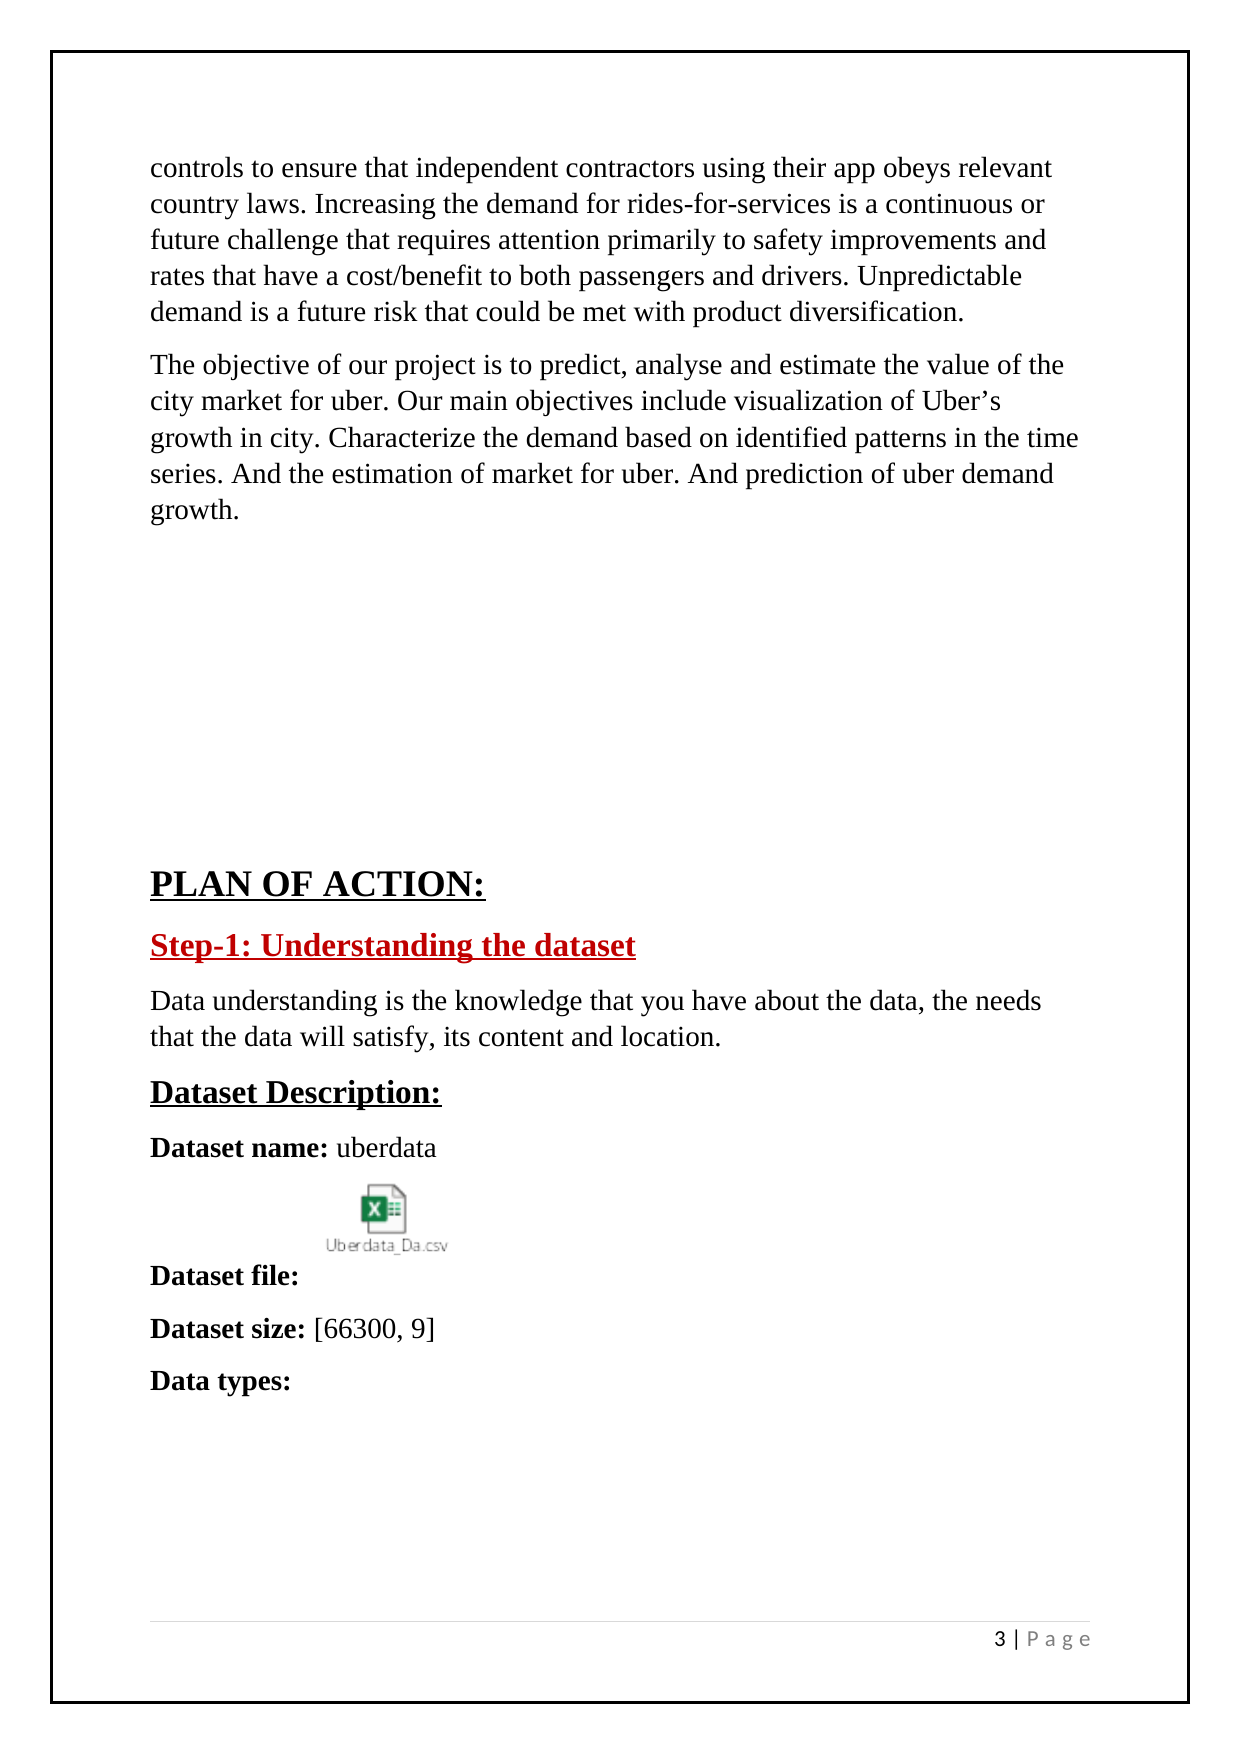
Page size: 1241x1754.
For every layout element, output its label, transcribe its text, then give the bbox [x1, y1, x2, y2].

text Dataset file: [150, 1183, 1090, 1291]
text Step-1: Understanding the dataset [150, 925, 1090, 963]
text Dataset Description: [150, 1072, 1090, 1110]
text The objective of our project is to predict, analyse and estimate the value of the city market for uber. Our main objectives include visualization of Uber’s growth in city. Characterize the demand based on identified patterns in the time series. And the estimation of market for uber. And prediction of uber demand growth. [150, 347, 1090, 526]
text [150, 150, 1090, 328]
text PLAN OF ACTION: [150, 862, 1090, 905]
text Dataset size: [66300, 9] [150, 1311, 1090, 1344]
text Dataset name: uberdata [150, 1130, 1090, 1163]
text Data understanding is the knowledge that you have about the data, the needs that the data will satisfy, its content and location. [150, 983, 1090, 1053]
text Data types: [150, 1363, 1090, 1397]
